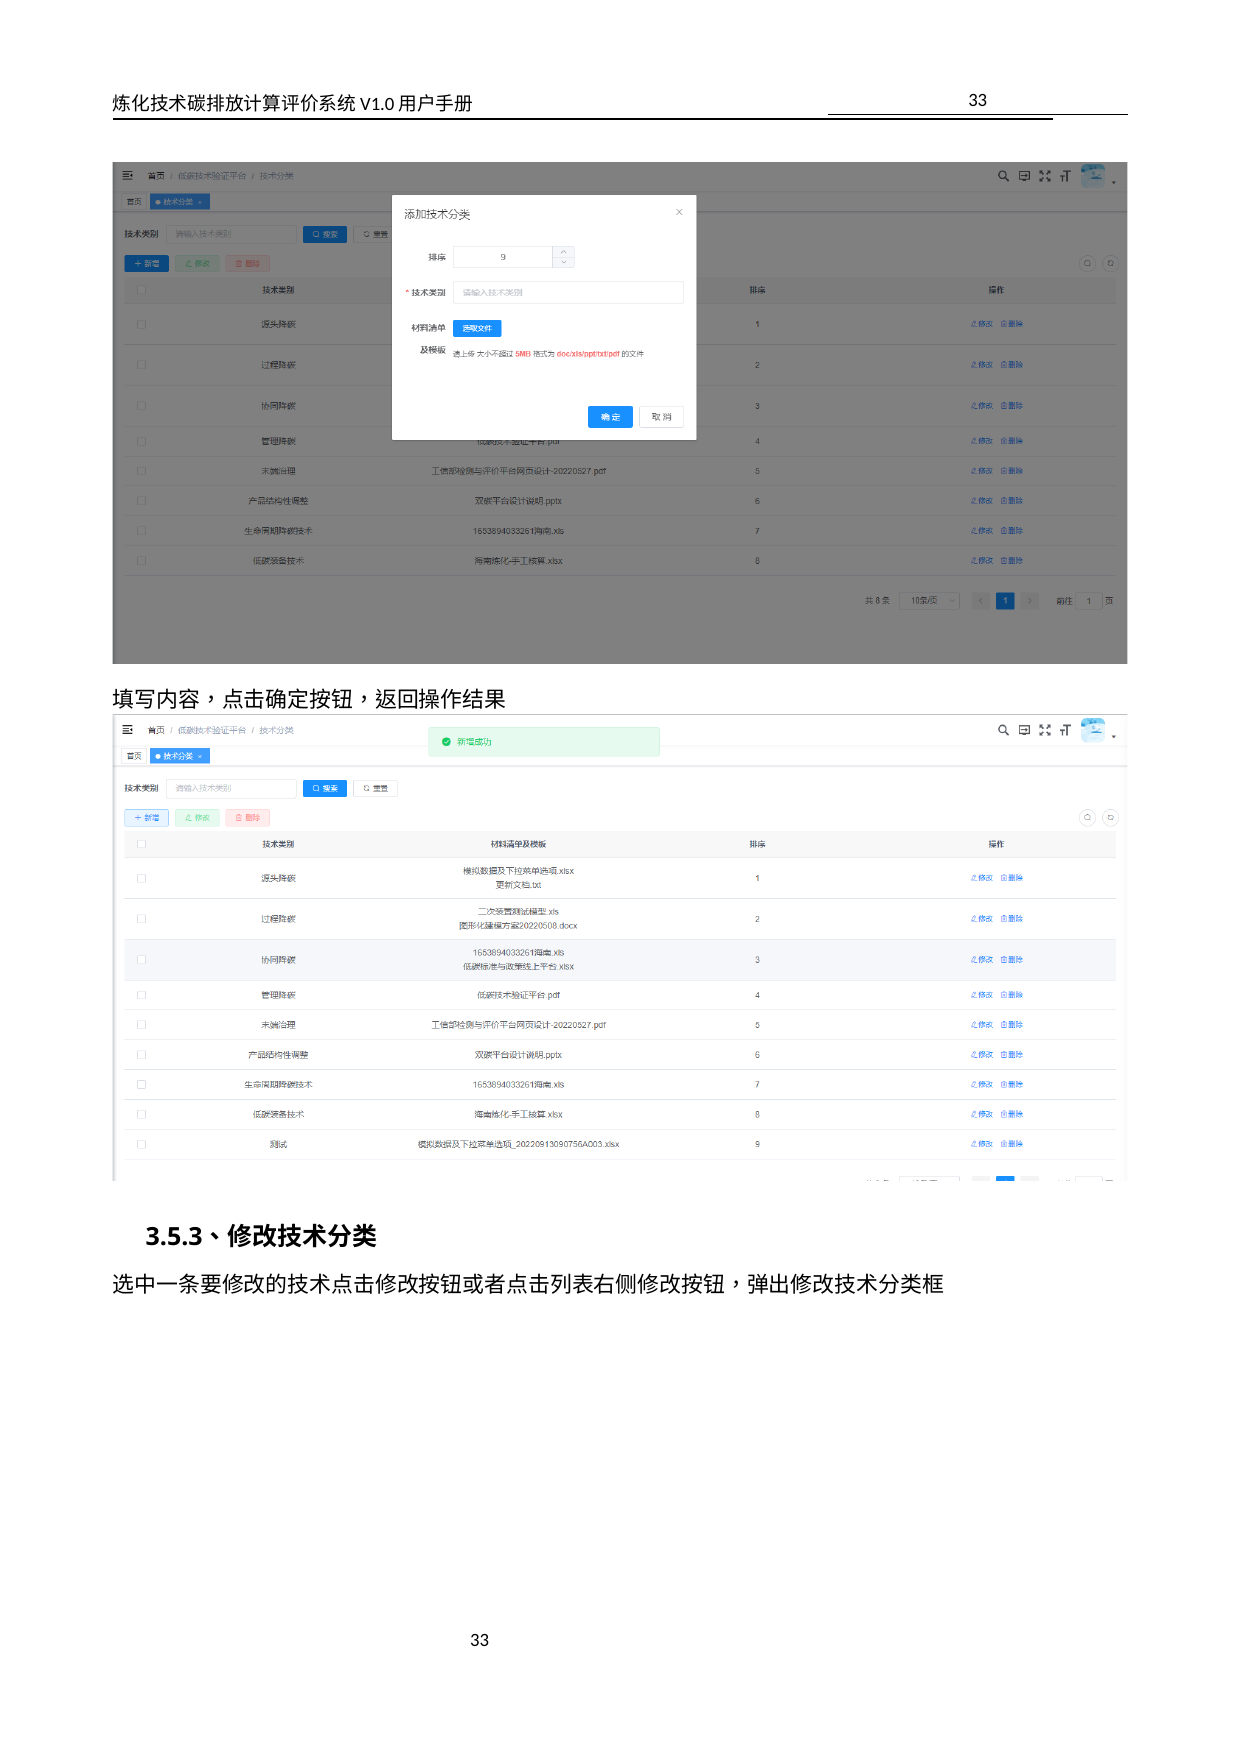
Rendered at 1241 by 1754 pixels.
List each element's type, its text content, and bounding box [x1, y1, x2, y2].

picture [112, 162, 1128, 664]
text 填写内容，点击确定按钮，返回操作结果 [112, 682, 1128, 714]
subtitle 3.5.3、修改技术分类 [145, 1202, 1128, 1267]
picture [112, 714, 1128, 1181]
text 选中一条要修改的技术点击修改按钮或者点击列表右侧修改按钮，弹出修改技术分类框 [112, 1267, 1128, 1299]
